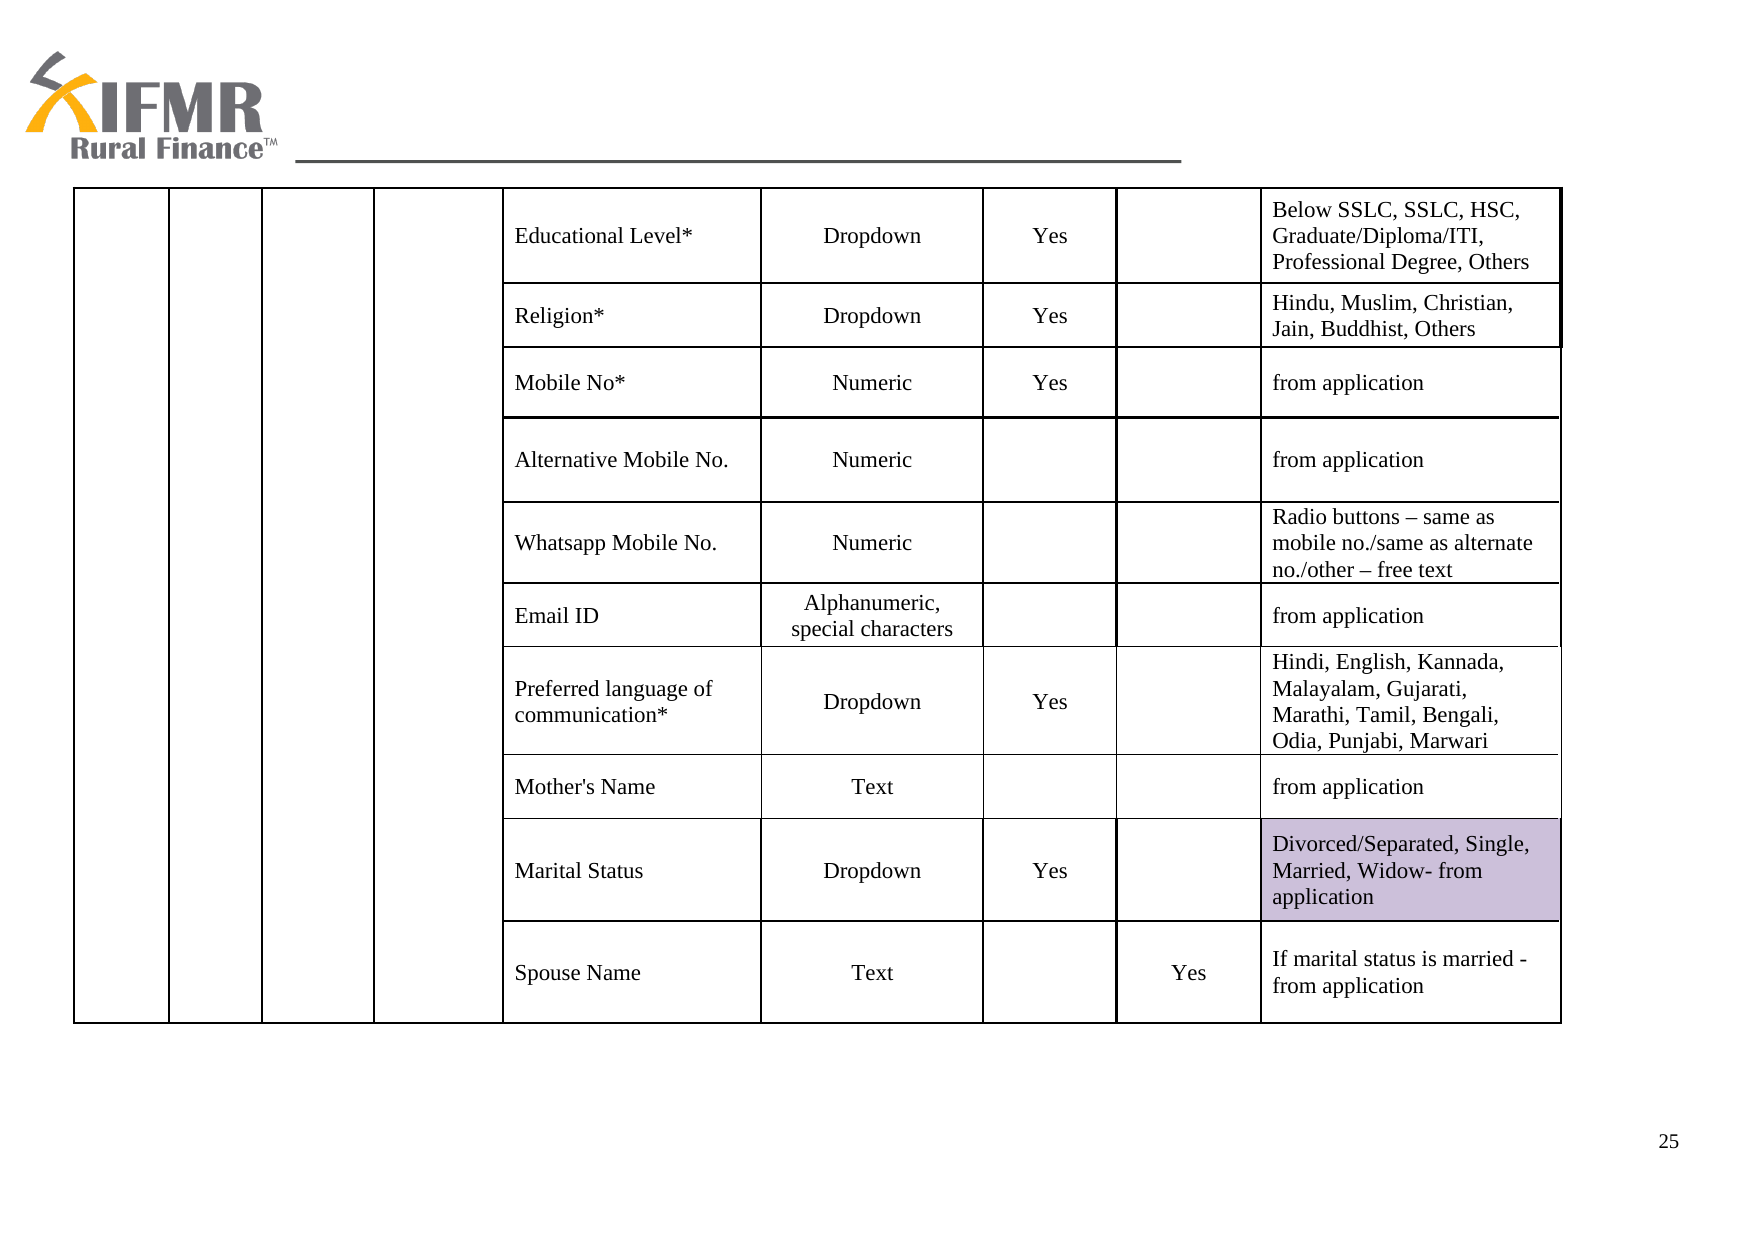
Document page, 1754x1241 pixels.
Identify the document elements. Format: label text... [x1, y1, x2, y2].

table_cell Preferred language of communication* [504, 647, 761, 754]
table_cell Yes [984, 819, 1115, 920]
table_cell [984, 419, 1115, 501]
table_cell Dropdown [762, 647, 983, 754]
table_cell [1118, 419, 1260, 501]
table_cell Alphanumeric, special characters [762, 584, 982, 646]
table_cell Yes [984, 348, 1115, 416]
table_cell Numeric [762, 419, 982, 501]
table_cell Spouse Name [504, 922, 760, 1022]
table_cell Dropdown [762, 819, 982, 920]
table_cell Yes [1118, 922, 1260, 1022]
table_cell from application [1262, 348, 1560, 416]
table_cell Numeric [762, 503, 982, 582]
table_cell Below SSLC, SSLC, HSC, Graduate/Diploma/ITI, Professional Degree, Others [1262, 189, 1559, 282]
table_cell Text [762, 755, 983, 817]
table_cell [1117, 647, 1260, 754]
table_cell Hindi, English, Kannada, Malayalam, Gujarati, Marathi, Tamil, Bengali, Odia, Punjabi, Marwari [1261, 646, 1561, 754]
table_cell Dropdown [762, 284, 982, 346]
table_cell Mobile No* [504, 348, 760, 416]
table_cell [1118, 503, 1260, 582]
table_cell from application [1262, 582, 1560, 646]
table_cell [1117, 755, 1260, 817]
table_cell from application [1261, 754, 1561, 817]
table_cell Religion* [504, 284, 760, 346]
table_cell Hindu, Muslim, Christian, Jain, Buddhist, Others [1262, 284, 1559, 346]
table_cell [984, 584, 1115, 646]
table_cell from application [1262, 416, 1560, 501]
table_cell If marital status is married -from application [1262, 920, 1560, 1022]
table_cell Email ID [504, 584, 760, 646]
picture [18, 45, 284, 166]
table_cell Yes [984, 647, 1116, 754]
table_cell [984, 922, 1115, 1022]
table_cell Divorced/Separated, Single, Married, Widow- from application [1262, 818, 1560, 920]
table_cell [1118, 189, 1260, 282]
table_cell [1118, 819, 1260, 920]
table_cell [1118, 284, 1260, 346]
table_cell [1118, 584, 1260, 646]
table_cell Mother's Name [504, 755, 761, 817]
table_cell [984, 755, 1116, 817]
table_cell Radio buttons – same as mobile no./same as alternate no./other – free text [1262, 501, 1560, 582]
table_cell Yes [984, 189, 1115, 282]
table_cell Marital Status [504, 819, 760, 920]
table_cell Whatsapp Mobile No. [504, 503, 760, 582]
table_cell Yes [984, 284, 1115, 346]
table_cell Text [762, 922, 982, 1022]
table_cell Educational Level* [504, 189, 760, 282]
table_cell Numeric [762, 348, 982, 416]
table_cell Alternative Mobile No. [504, 419, 760, 501]
table_cell [1118, 348, 1260, 416]
table_cell [984, 503, 1115, 582]
table_cell Dropdown [762, 189, 982, 282]
